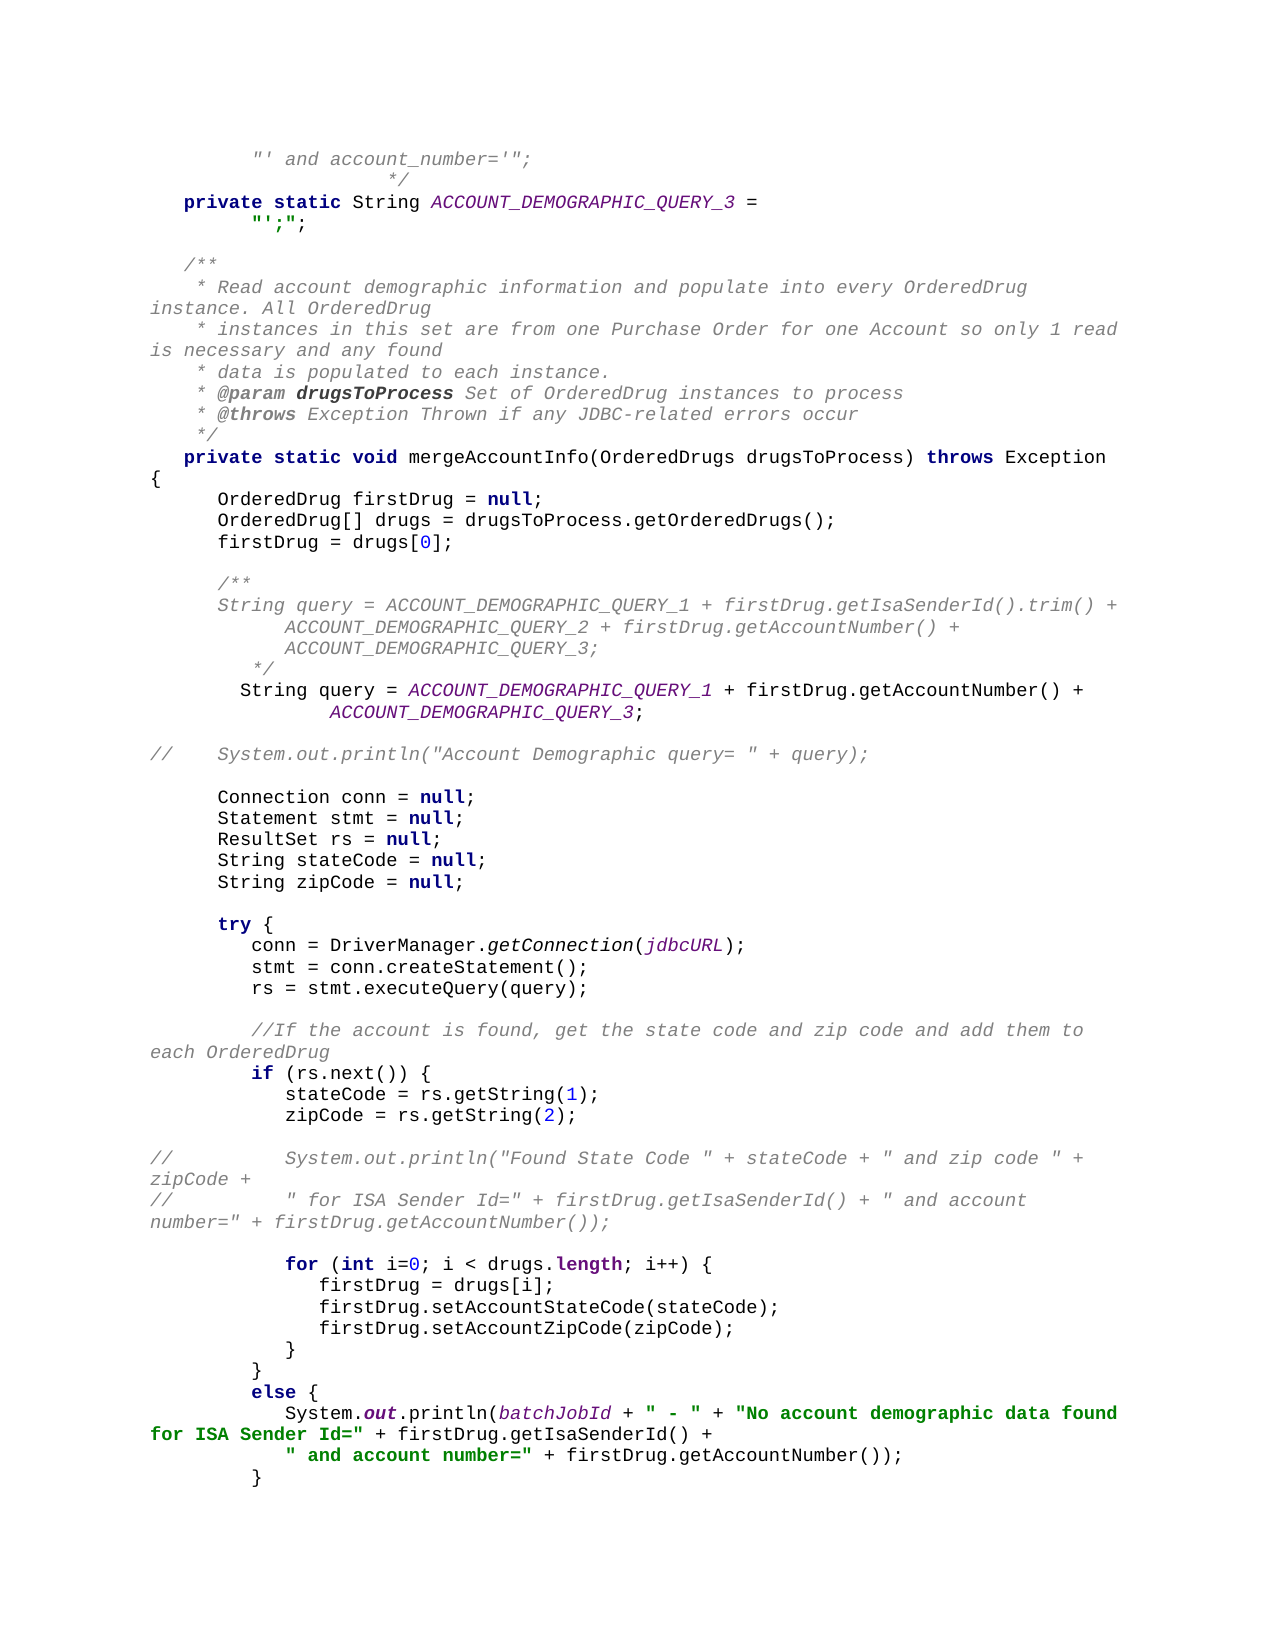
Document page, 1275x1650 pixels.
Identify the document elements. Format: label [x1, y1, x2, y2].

text [150, 150, 1125, 1489]
